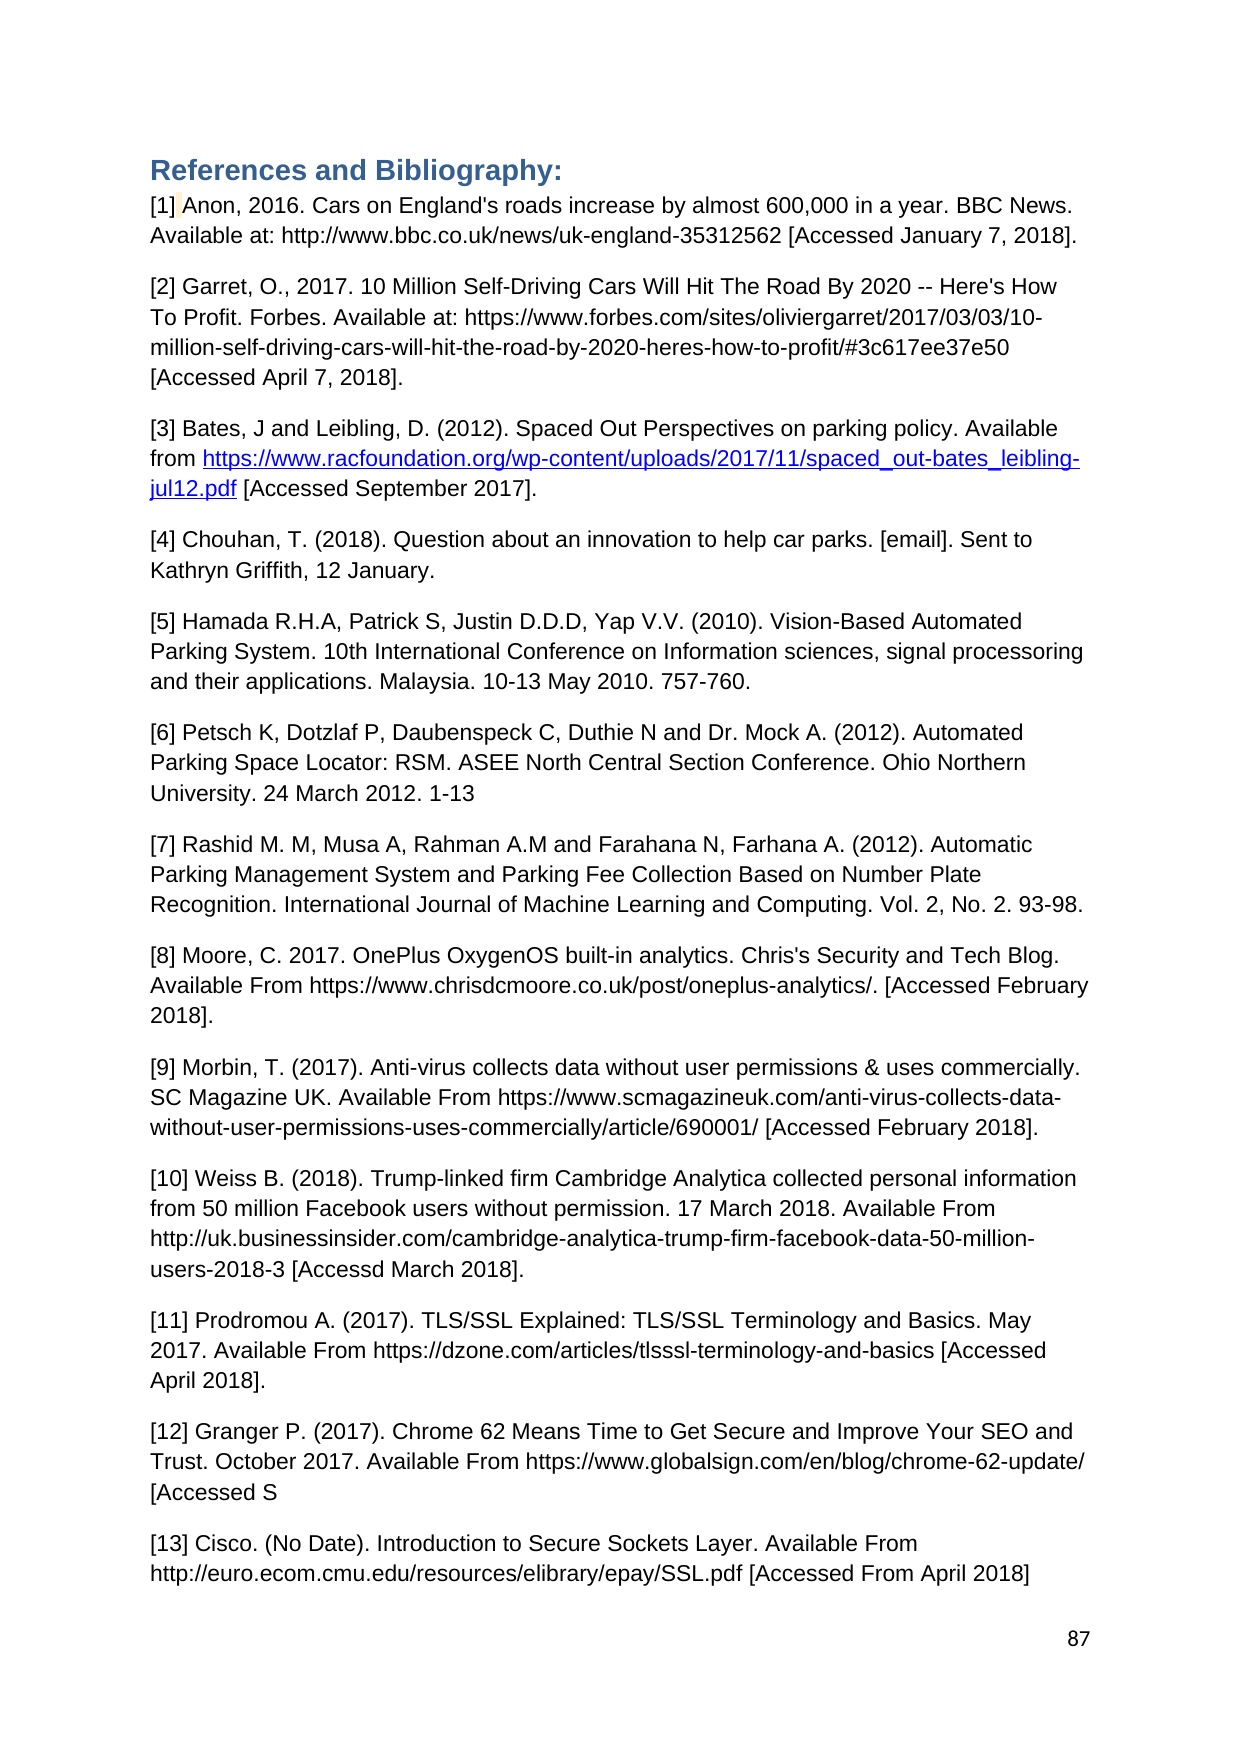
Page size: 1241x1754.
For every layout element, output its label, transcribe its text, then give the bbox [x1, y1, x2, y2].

text [13] Cisco. (No Date). Introduction to Secure Sockets Layer. Available From http://euro.ecom.cmu.edu/resources/elibrary/epay/SSL.pdf [Accessed From April 2018] [150, 1529, 1090, 1586]
text [3] Bates, J and Leibling, D. (2012). Spaced Out Perspectives on parking policy. Available from https://www.racfoundation.org/wp-content/uploads/2017/11/spaced_out-bates_leibling-jul12.pdf [Accessed September 2017]. [150, 415, 1090, 502]
text [10] Weiss B. (2018). Trump-linked firm Cambridge Analytica collected personal information from 50 million Facebook users without permission. 17 March 2018. Available From http://uk.businessinsider.com/cambridge-analytica-trump-firm-facebook-data-50-million-users-2018-3 [Accessd March 2018]. [150, 1165, 1090, 1282]
text [12] Granger P. (2017). Chrome 62 Means Time to Get Secure and Improve Your SEO and Trust. October 2017. Available From https://www.globalsign.com/en/blog/chrome-62-update/ [Accessed S [150, 1418, 1090, 1505]
text [8] Moore, C. 2017. OnePlus OxygenOS built-in analytics. Chris's Security and Tech Blog. Available From https://www.chrisdcmoore.co.uk/post/oneplus-analytics/. [Accessed February 2018]. [150, 942, 1090, 1029]
text [9] Morbin, T. (2017). Anti-virus collects data without user permissions & uses commercially. SC Magazine UK. Available From https://www.scmagazineuk.com/anti-virus-collects-data-without-user-permissions-uses-commercially/article/690001/ [Accessed February 2018]. [150, 1053, 1090, 1140]
text [6] Petsch K, Dotzlaf P, Daubenspeck C, Duthie N and Dr. Mock A. (2012). Automated Parking Space Locator: RSM. ASEE North Central Section Conference. Ohio Northern University. 24 March 2012. 1-13 [150, 719, 1090, 806]
text [7] Rashid M. M, Musa A, Rahman A.M and Farahana N, Farhana A. (2012). Automatic Parking Management System and Parking Fee Collection Based on Number Plate Recognition. International Journal of Machine Learning and Computing. Vol. 2, No. 2. 93-98. [150, 831, 1090, 917]
subtitle References and Bibliography: [150, 153, 1090, 187]
text [1] Anon, 2016. Cars on England's roads increase by almost 600,000 in a year. BBC News. Available at: http://www.bbc.co.uk/news/uk-england-35312562 [Accessed January 7, 2018]. [150, 192, 1090, 248]
text [4] Chouhan, T. (2018). Question about an innovation to help car parks. [email]. Sent to Kathryn Griffith, 12 January. [150, 526, 1090, 583]
text [2] Garret, O., 2017. 10 Million Self-Driving Cars Will Hit The Road By 2020 -- Here's How To Profit. Forbes. Available at: https://www.forbes.com/sites/oliviergarret/2017/03/03/10-million-self-driving-cars-will-hit-the-road-by-2020-heres-how-to-profit/#3c617ee37e50 [Accessed April 7, 2018]. [150, 273, 1090, 390]
text [5] Hamada R.H.A, Patrick S, Justin D.D.D, Yap V.V. (2010). Vision-Based Automated Parking System. 10th International Conference on Information sciences, signal processoring and their applications. Malaysia. 10-13 May 2010. 757-760. [150, 608, 1090, 694]
text [11] Prodromou A. (2017). TLS/SSL Explained: TLS/SSL Terminology and Basics. May 2017. Available From https://dzone.com/articles/tlsssl-terminology-and-basics [Accessed April 2018]. [150, 1307, 1090, 1393]
